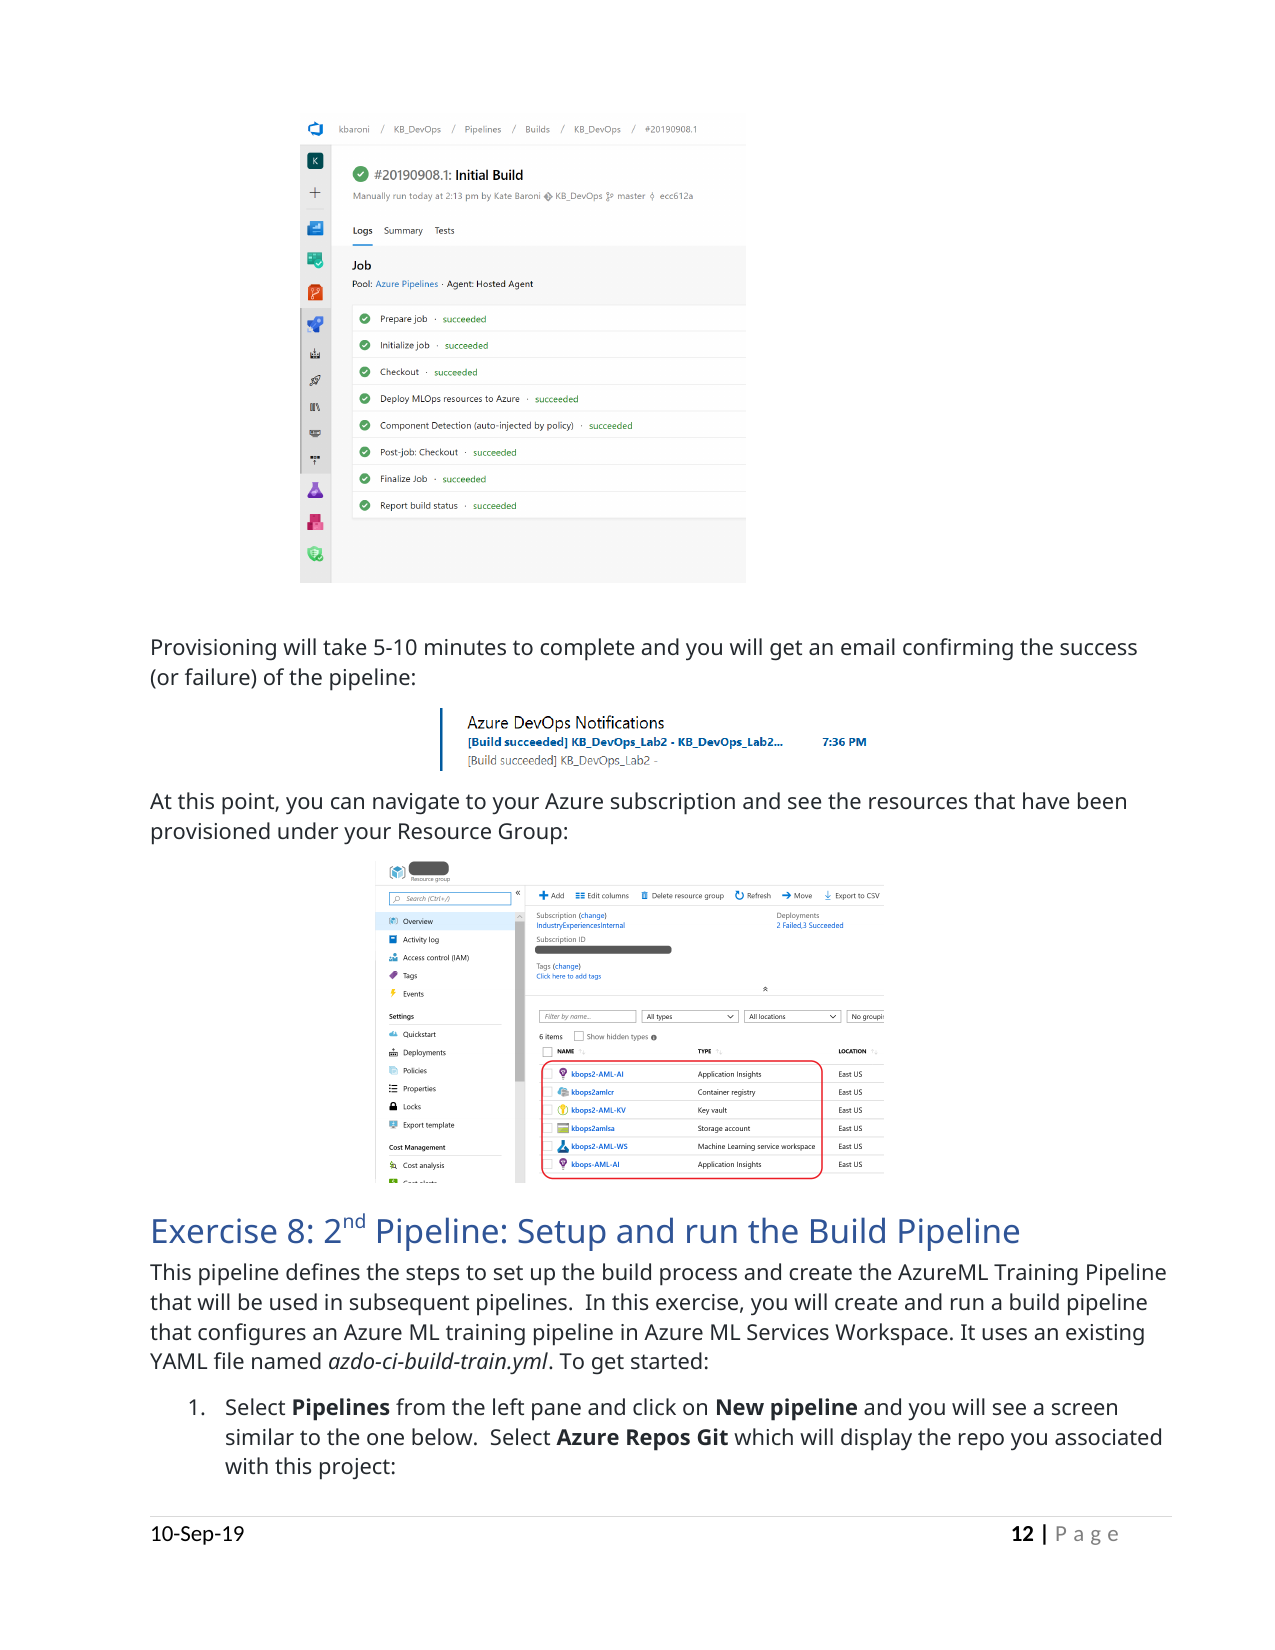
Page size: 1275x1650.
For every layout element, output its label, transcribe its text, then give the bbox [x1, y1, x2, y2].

list Select Pipelines from the left pane and click on New pipeline and you will see a screen similar to the one below. Select Azure Repos Git which will display the repo you associated with this project: [187, 1392, 1172, 1481]
picture [440, 707, 882, 771]
text Provisioning will take 5-10 minutes to complete and you will get an email confirming the success (or failure) of the pipeline: [150, 632, 1172, 691]
text At this point, you can navigate to your Azure subscription and see the resources that have been provisioned under your Resource Group: [150, 786, 1172, 845]
subtitle Exercise 8: 2nd Pipeline: Setup and run the Build Pipeline [150, 1208, 1172, 1253]
picture [375, 861, 884, 1183]
picture [300, 113, 746, 583]
text This pipeline defines the steps to set up the build process and create the AzureML Training Pipeline that will be used in subsequent pipelines. In this exercise, you will create and run a build pipeline that configures an Azure ML training pipeline in Azure ML Services Workspace. It uses an existing YAML file named azdo-ci-build-train.yml. To get started: [150, 1257, 1172, 1376]
